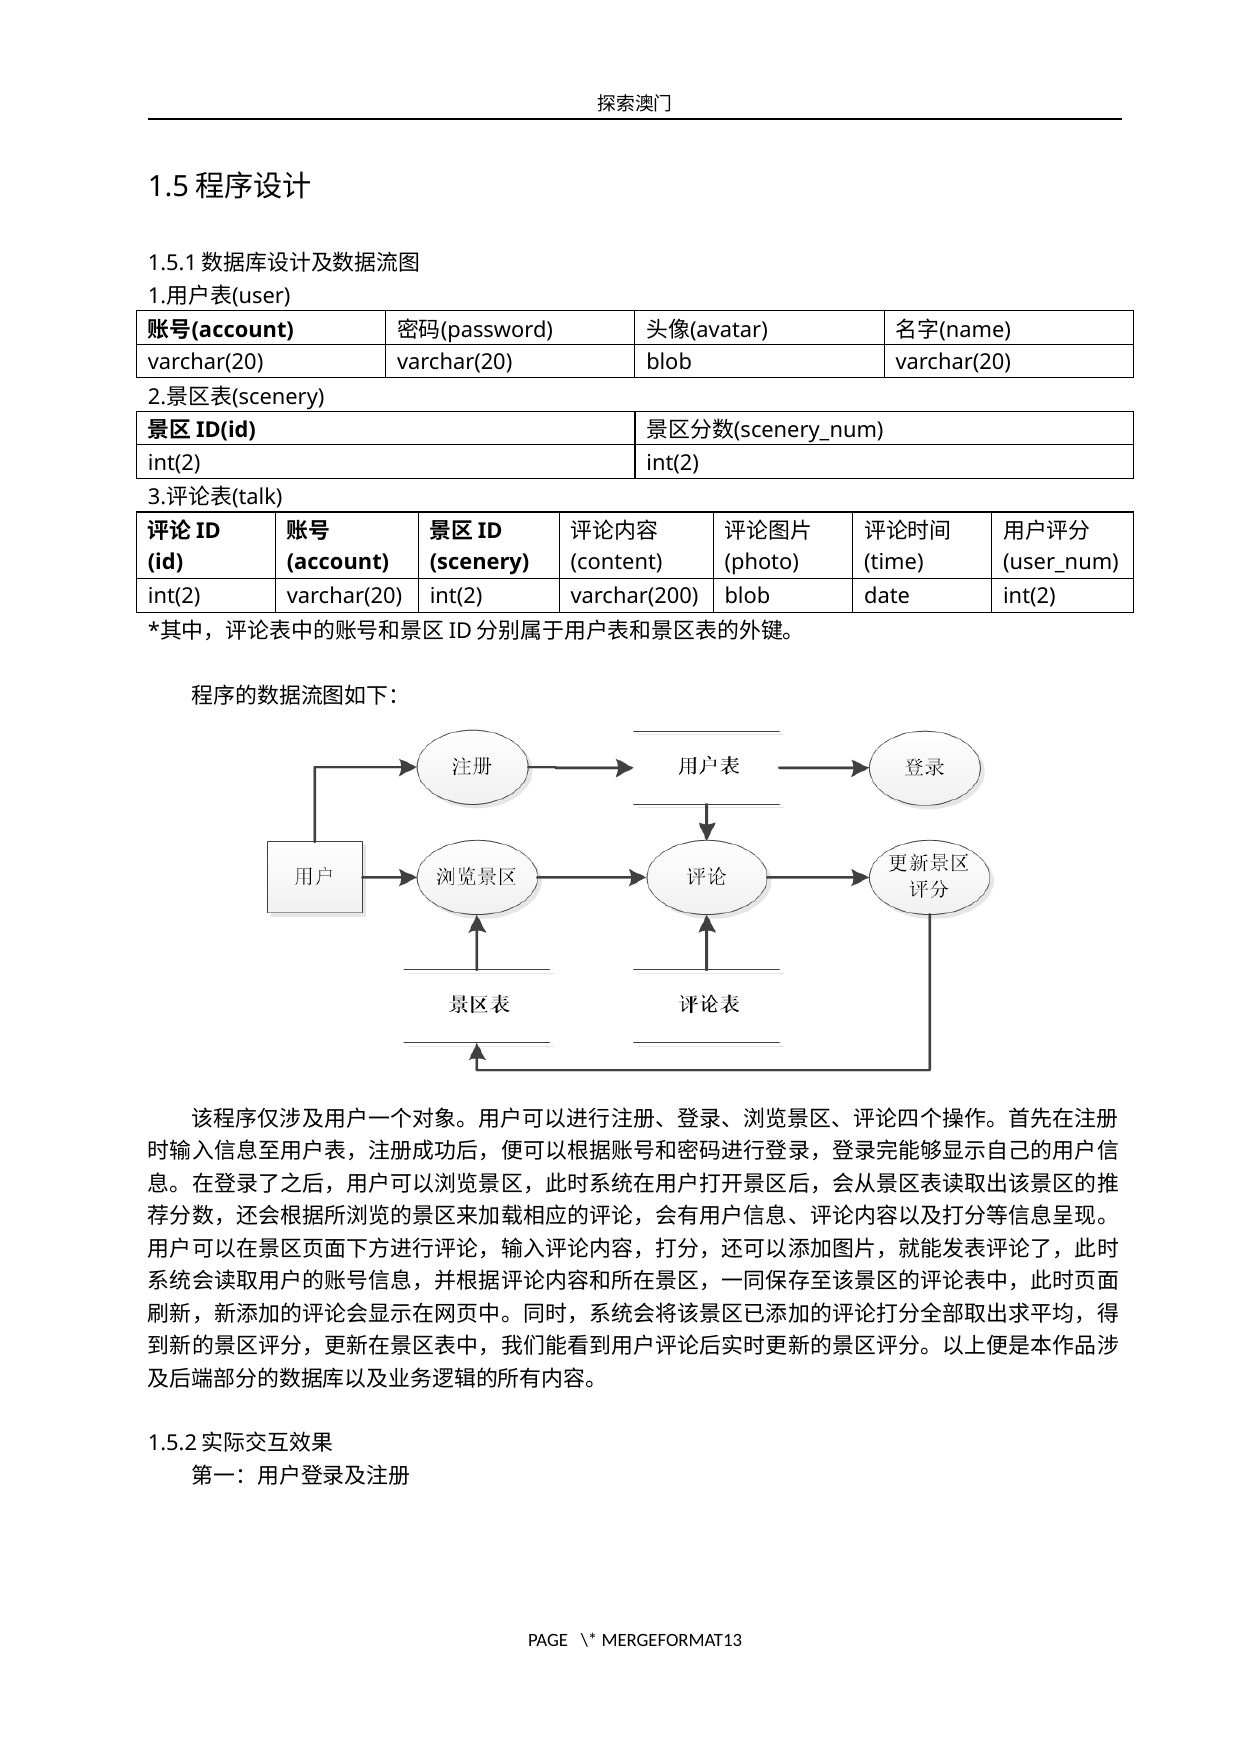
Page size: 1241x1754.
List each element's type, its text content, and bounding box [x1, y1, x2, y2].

subtitle 1.5.2实际交互效果 [148, 1425, 1122, 1458]
text 程序的数据流图如下： [148, 678, 1122, 710]
text 1.用户表(user) [148, 278, 1122, 310]
table_cell varchar(20) [885, 345, 1133, 377]
table_header 景区分数(scenery_num) [636, 412, 1133, 444]
subtitle 1.5.1数据库设计及数据流图 [148, 245, 1122, 278]
text 2.景区表(scenery) [148, 378, 1122, 411]
table_header 景区ID(id) [137, 412, 634, 444]
table_header 评论ID (id) [137, 513, 275, 578]
table_cell int(2) [419, 579, 559, 612]
table_header 账号 (account) [276, 513, 418, 578]
table_header 评论内容 (content) [560, 513, 713, 578]
table_header 密码(password) [386, 311, 634, 344]
table_header 景区ID (scenery) [419, 513, 559, 578]
table_cell int(2) [137, 579, 275, 612]
text 第一：用户登录及注册 [148, 1458, 1122, 1490]
table_cell int(2) [137, 445, 634, 478]
table_cell varchar(200) [560, 579, 713, 612]
subtitle 1.5程序设计 [148, 153, 1122, 218]
table_header 账号(account) [137, 311, 385, 344]
table_cell varchar(20) [276, 579, 418, 612]
table_header 头像(avatar) [635, 311, 884, 344]
text 该程序仅涉及用户一个对象。用户可以进行注册、登录、浏览景区、评论四个操作。首先在注册时输入信息至用户表，注册成功后，便可以根据账号和密码进行登录，登录完能够显示自己的用户信息。在登录了之后，用户可以浏览景区，此时系统在用户打开景区后，会从景区表读取出该景区的推荐分数，还会根据所浏览的景区来加载相应的评论，会有用户信息、评论内容以及打分等信息呈现。用户可以在景区页面下方进行评论，输入评论内容，打分，还可以添加图片，就能发表评论了，此时系统会读取用户的账号信息，并根据评论内容和所在景区，一同保存至该景区的评论表中，此时页面刷新，新添加的评论会显示在网页中。同时，系统会将该景区已添加的评论打分全部取出求平均，得到新的景区评分，更新在景区表中，我们能看到用户评论后实时更新的景区评分。以上便是本作品涉及后端部分的数据库以及业务逻辑的所有内容。 [148, 1100, 1122, 1393]
table_cell varchar(20) [386, 345, 634, 377]
table_header 评论时间 (time) [853, 513, 991, 578]
table_cell blob [635, 345, 884, 377]
picture [258, 710, 1012, 1098]
table_cell blob [714, 579, 852, 612]
table_header 名字(name) [885, 311, 1133, 344]
table_cell varchar(20) [137, 345, 385, 377]
text *其中，评论表中的账号和景区ID分别属于用户表和景区表的外键。 [148, 613, 1122, 645]
table_cell date [853, 579, 991, 612]
text 3.评论表(talk) [148, 479, 1122, 511]
table_cell int(2) [636, 445, 1133, 478]
table_header 评论图片 (photo) [714, 513, 852, 578]
table_header 用户评分 (user_num) [992, 513, 1133, 578]
table_cell int(2) [992, 579, 1133, 612]
